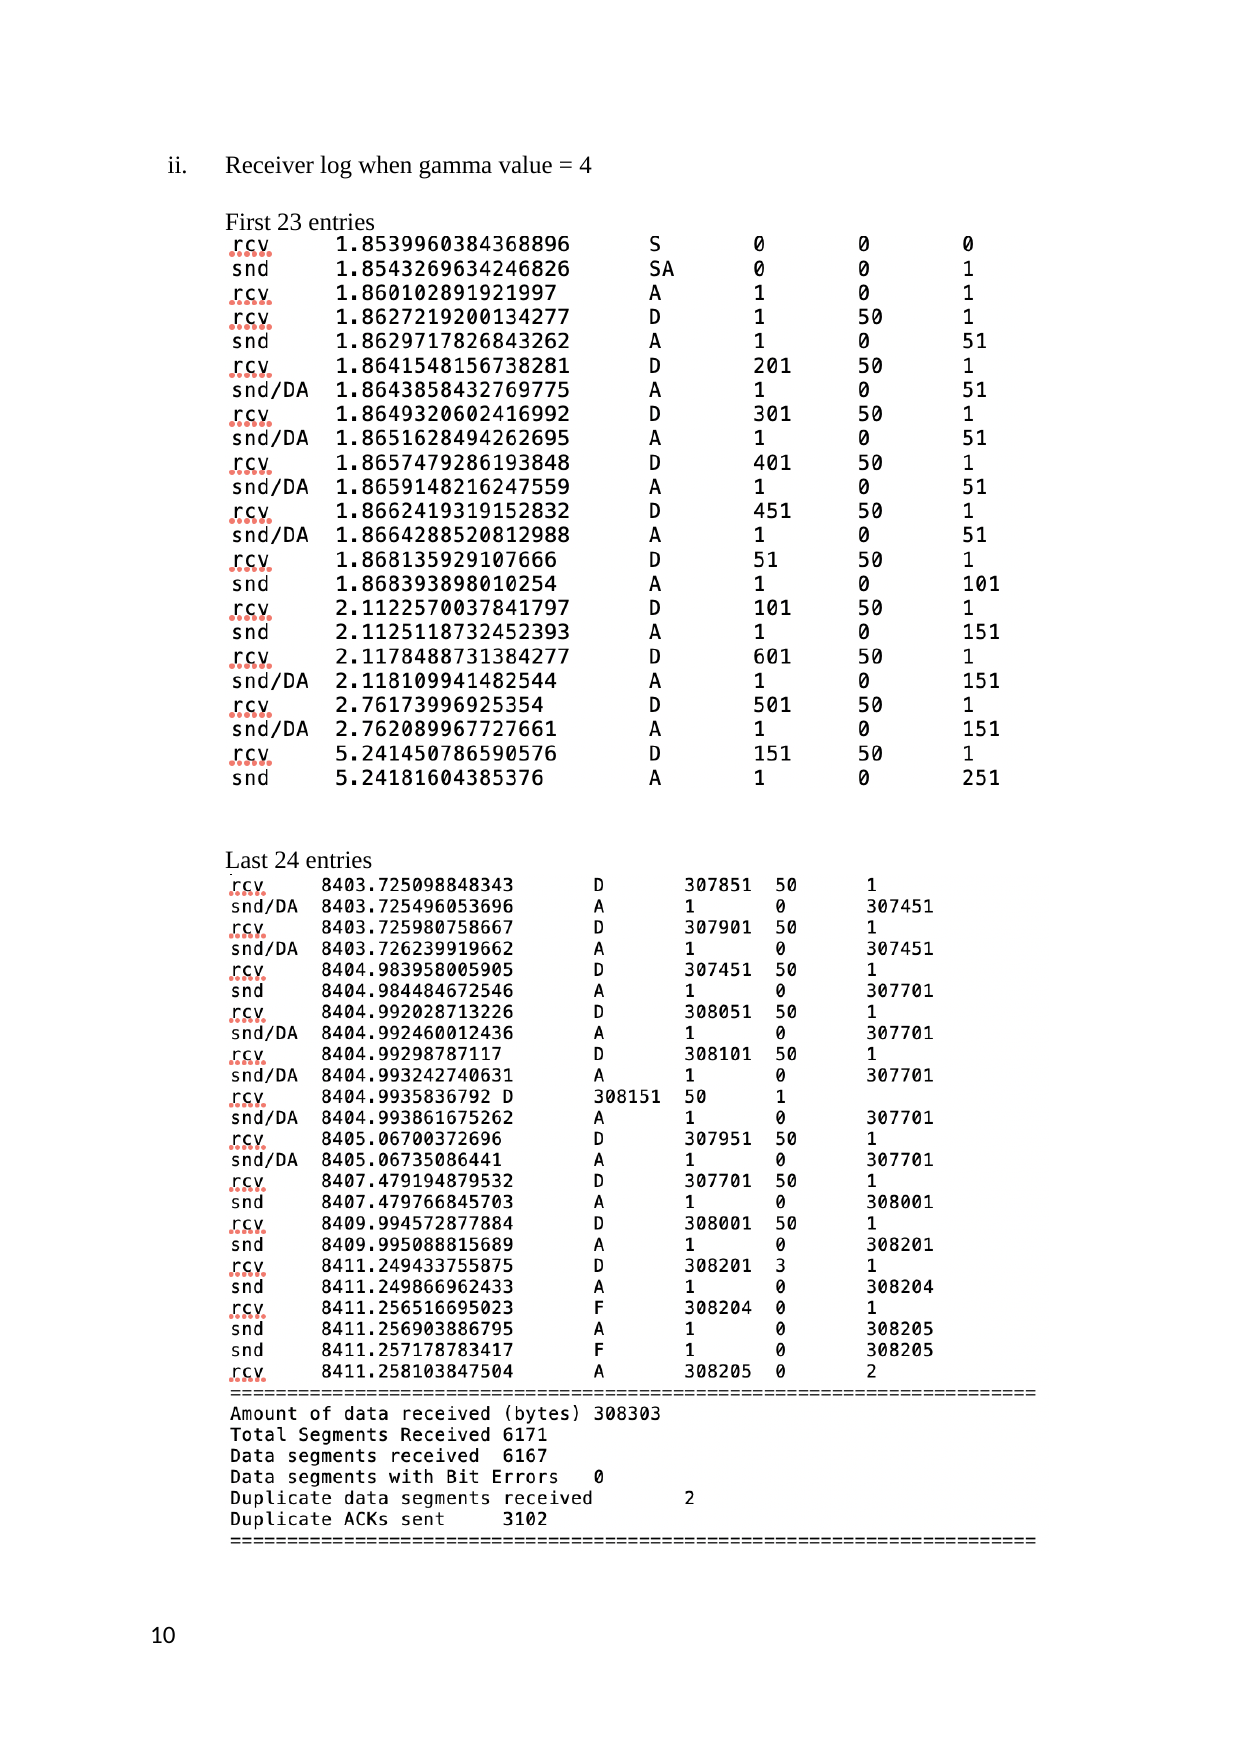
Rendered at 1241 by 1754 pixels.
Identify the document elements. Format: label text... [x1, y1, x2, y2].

list First 23 entries [225, 207, 1090, 236]
picture [225, 874, 1049, 1551]
picture [225, 236, 1025, 788]
list Receiver log when gamma value = 4 [187, 150, 1090, 179]
list Last 24 entries [225, 845, 1090, 874]
